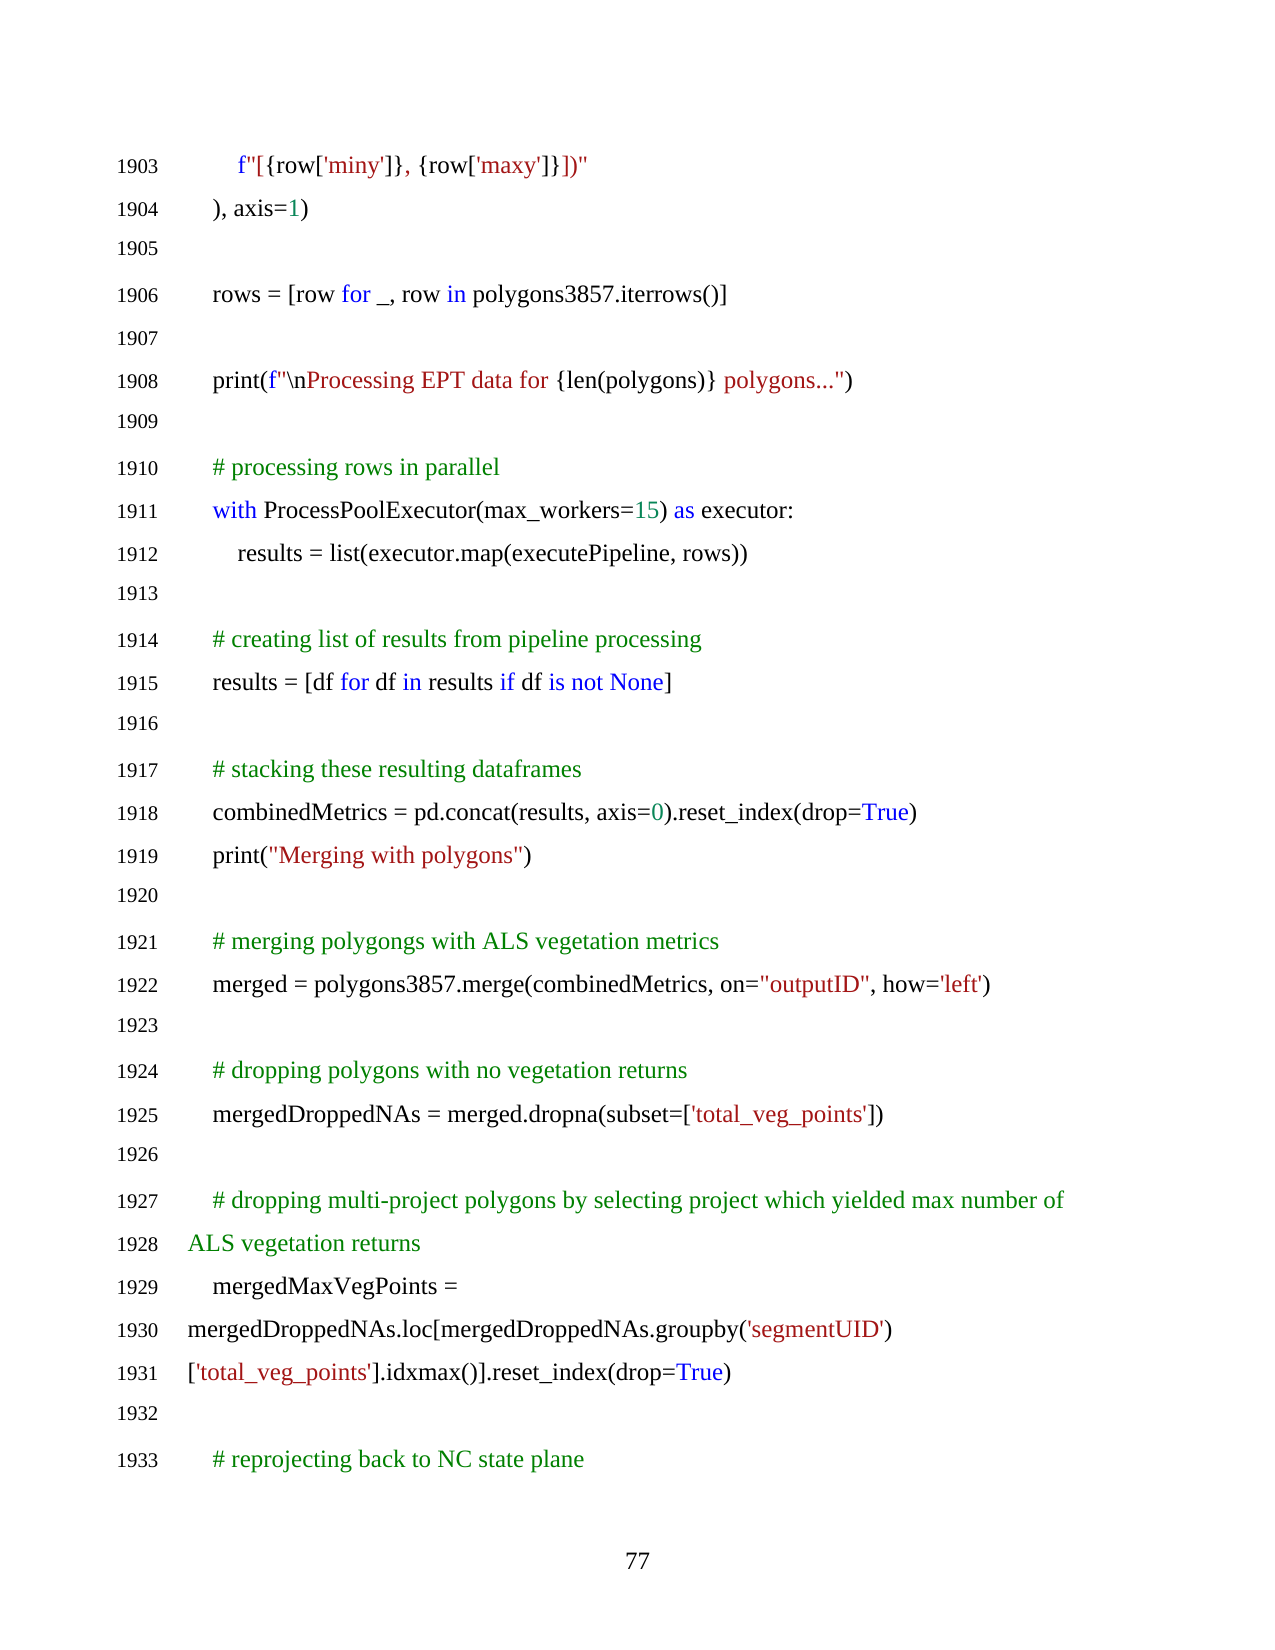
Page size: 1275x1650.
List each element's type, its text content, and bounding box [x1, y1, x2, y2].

text # processing rows in parallel [187, 452, 1087, 481]
text # creating list of results from pipeline processing [187, 624, 1087, 653]
text # dropping multi-project polygons by selecting project which yielded max number of ALS vegetation returns [187, 1185, 1087, 1257]
text print(f"\nProcessing EPT data for {len(polygons)} polygons...") [187, 366, 1087, 394]
text # reprojecting back to NC state plane [187, 1444, 1087, 1472]
text merged = polygons3857.merge(combinedMetrics, on="outputID", how='left') [187, 969, 1087, 998]
text # dropping polygons with no vegetation returns [187, 1056, 1087, 1084]
text mergedMaxVegPoints = mergedDroppedNAs.loc[mergedDroppedNAs.groupby('segmentUID')['total_veg_points'].idxmax()].reset_index(drop=True) [187, 1271, 1087, 1386]
text ), axis=1) [187, 193, 1087, 222]
text print("Merging with polygons") [187, 840, 1087, 869]
text results = [df for df in results if df is not None] [187, 667, 1087, 696]
text results = list(executor.map(executePipeline, rows)) [187, 538, 1087, 567]
text rows = [row for _, row in polygons3857.iterrows()] [187, 279, 1087, 308]
text mergedDroppedNAs = merged.dropna(subset=['total_veg_points']) [187, 1099, 1087, 1127]
text f"[{row['miny']}, {row['maxy']}])" [187, 150, 1087, 179]
text combinedMetrics = pd.concat(results, axis=0).reset_index(drop=True) [187, 797, 1087, 826]
text # merging polygongs with ALS vegetation metrics [187, 926, 1087, 955]
text with ProcessPoolExecutor(max_workers=15) as executor: [187, 495, 1087, 524]
text # stacking these resulting dataframes [187, 754, 1087, 782]
